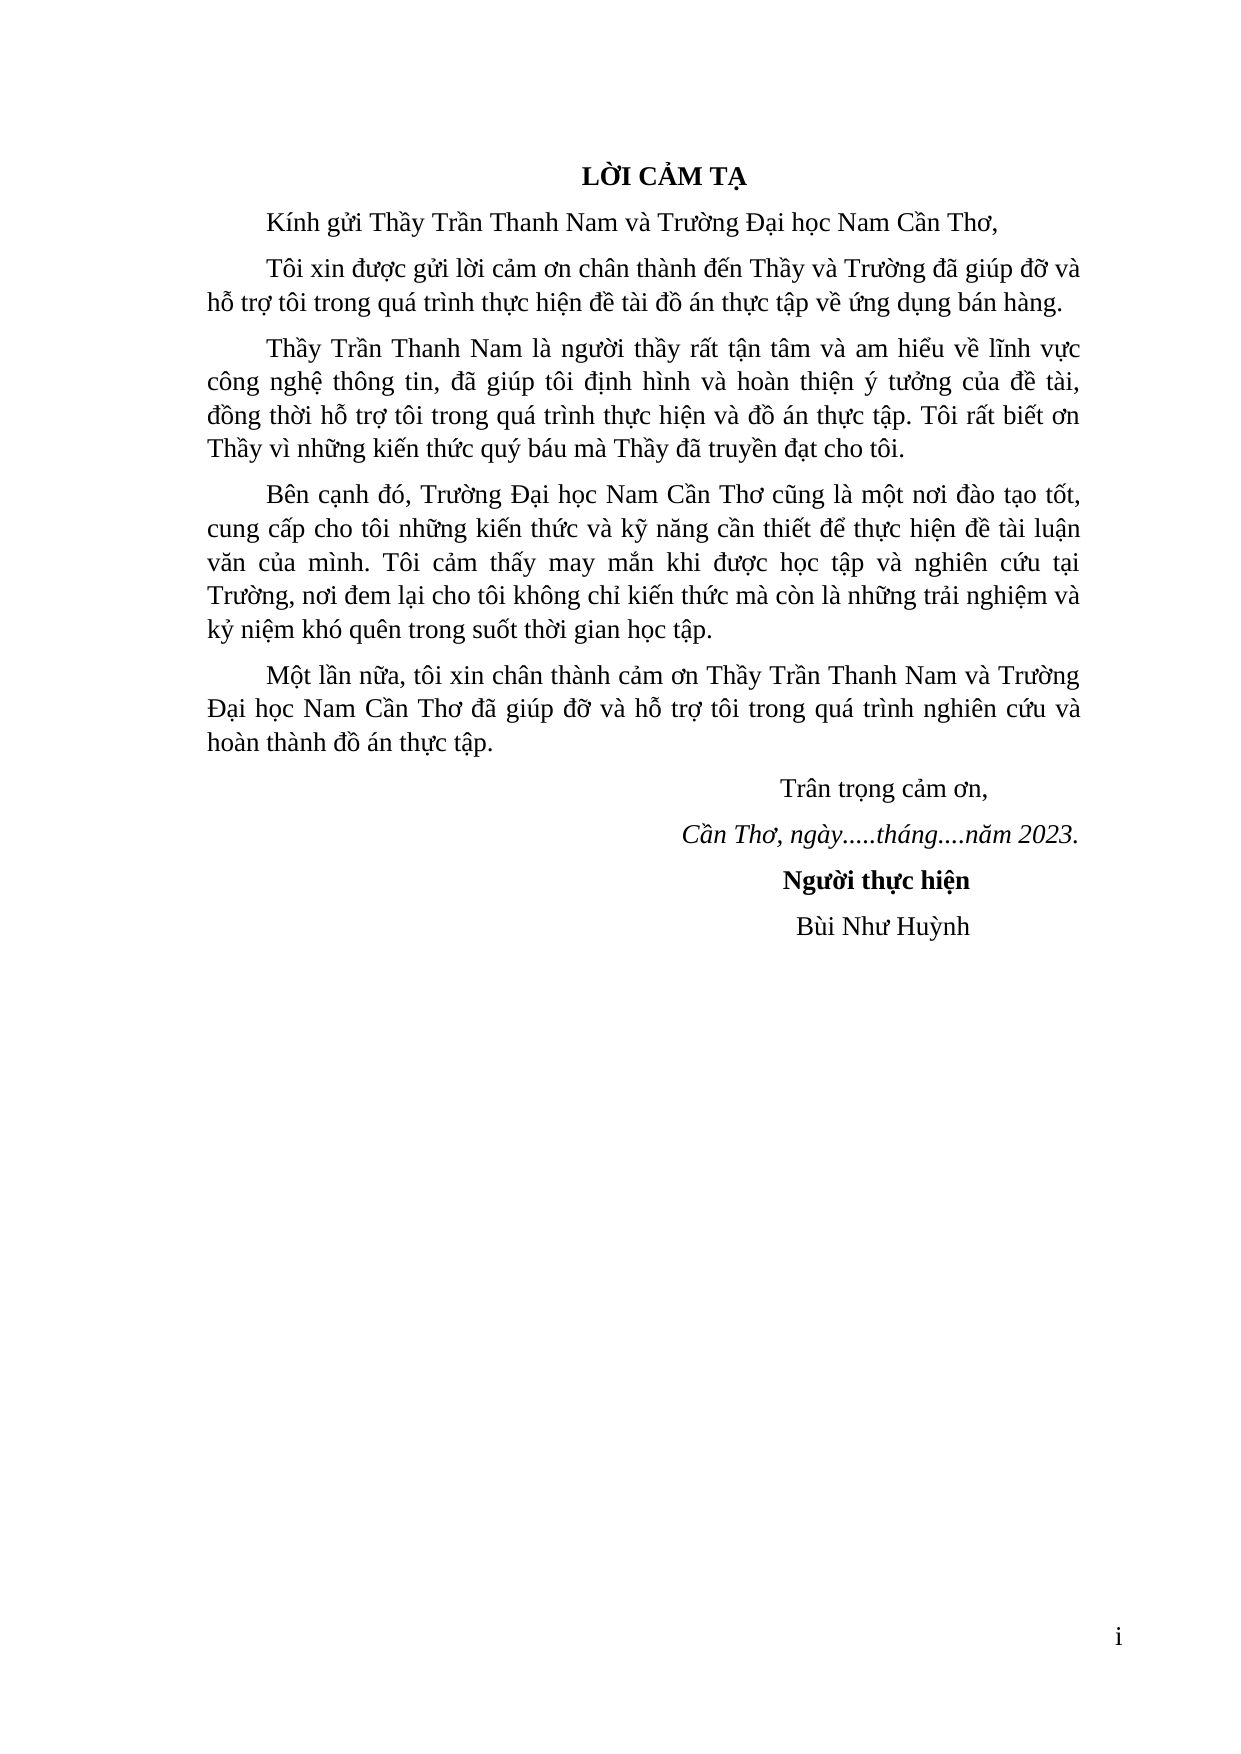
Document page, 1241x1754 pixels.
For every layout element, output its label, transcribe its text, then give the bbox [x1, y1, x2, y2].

text Cần Thơ, ngày.....tháng....năm 2023. [207, 818, 1082, 849]
text Một lần nữa, tôi xin chân thành cảm ơn Thầy Trần Thanh Nam và Trường Đại học Nam Cần Thơ đã giúp đỡ và hỗ trợ tôi trong quá trình nghiên cứu và hoàn thành đồ án thực tập. [207, 659, 1082, 757]
text Kính gửi Thầy Trần Thanh Nam và Trường Đại học Nam Cần Thơ, [207, 206, 1082, 237]
text Thầy Trần Thanh Nam là người thầy rất tận tâm và am hiểu về lĩnh vực công nghệ thông tin, đã giúp tôi định hình và hoàn thiện ý tưởng của đề tài, đồng thời hỗ trợ tôi trong quá trình thực hiện và đồ án thực tập. Tôi rất biết ơn Thầy vì những kiến thức quý báu mà Thầy đã truyền đạt cho tôi. [207, 332, 1082, 464]
text Trân trọng cảm ơn, [207, 772, 988, 803]
text Bên cạnh đó, Trường Đại học Nam Cần Thơ cũng là một nơi đào tạo tốt, cung cấp cho tôi những kiến thức và kỹ năng cần thiết để thực hiện đề tài luận văn của mình. Tôi cảm thấy may mắn khi được học tập và nghiên cứu tại Trường, nơi đem lại cho tôi không chỉ kiến thức mà còn là những trải nghiệm và kỷ niệm khó quên trong suốt thời gian học tập. [207, 478, 1082, 644]
text Người thực hiện [207, 864, 997, 895]
text LỜI CẢM TẠ [207, 160, 1122, 191]
text Bùi Như Huỳnh [207, 910, 1082, 941]
text Tôi xin được gửi lời cảm ơn chân thành đến Thầy và Trường đã giúp đỡ và hỗ trợ tôi trong quá trình thực hiện đề tài đồ án thực tập về ứng dụng bán hàng. [207, 252, 1082, 317]
